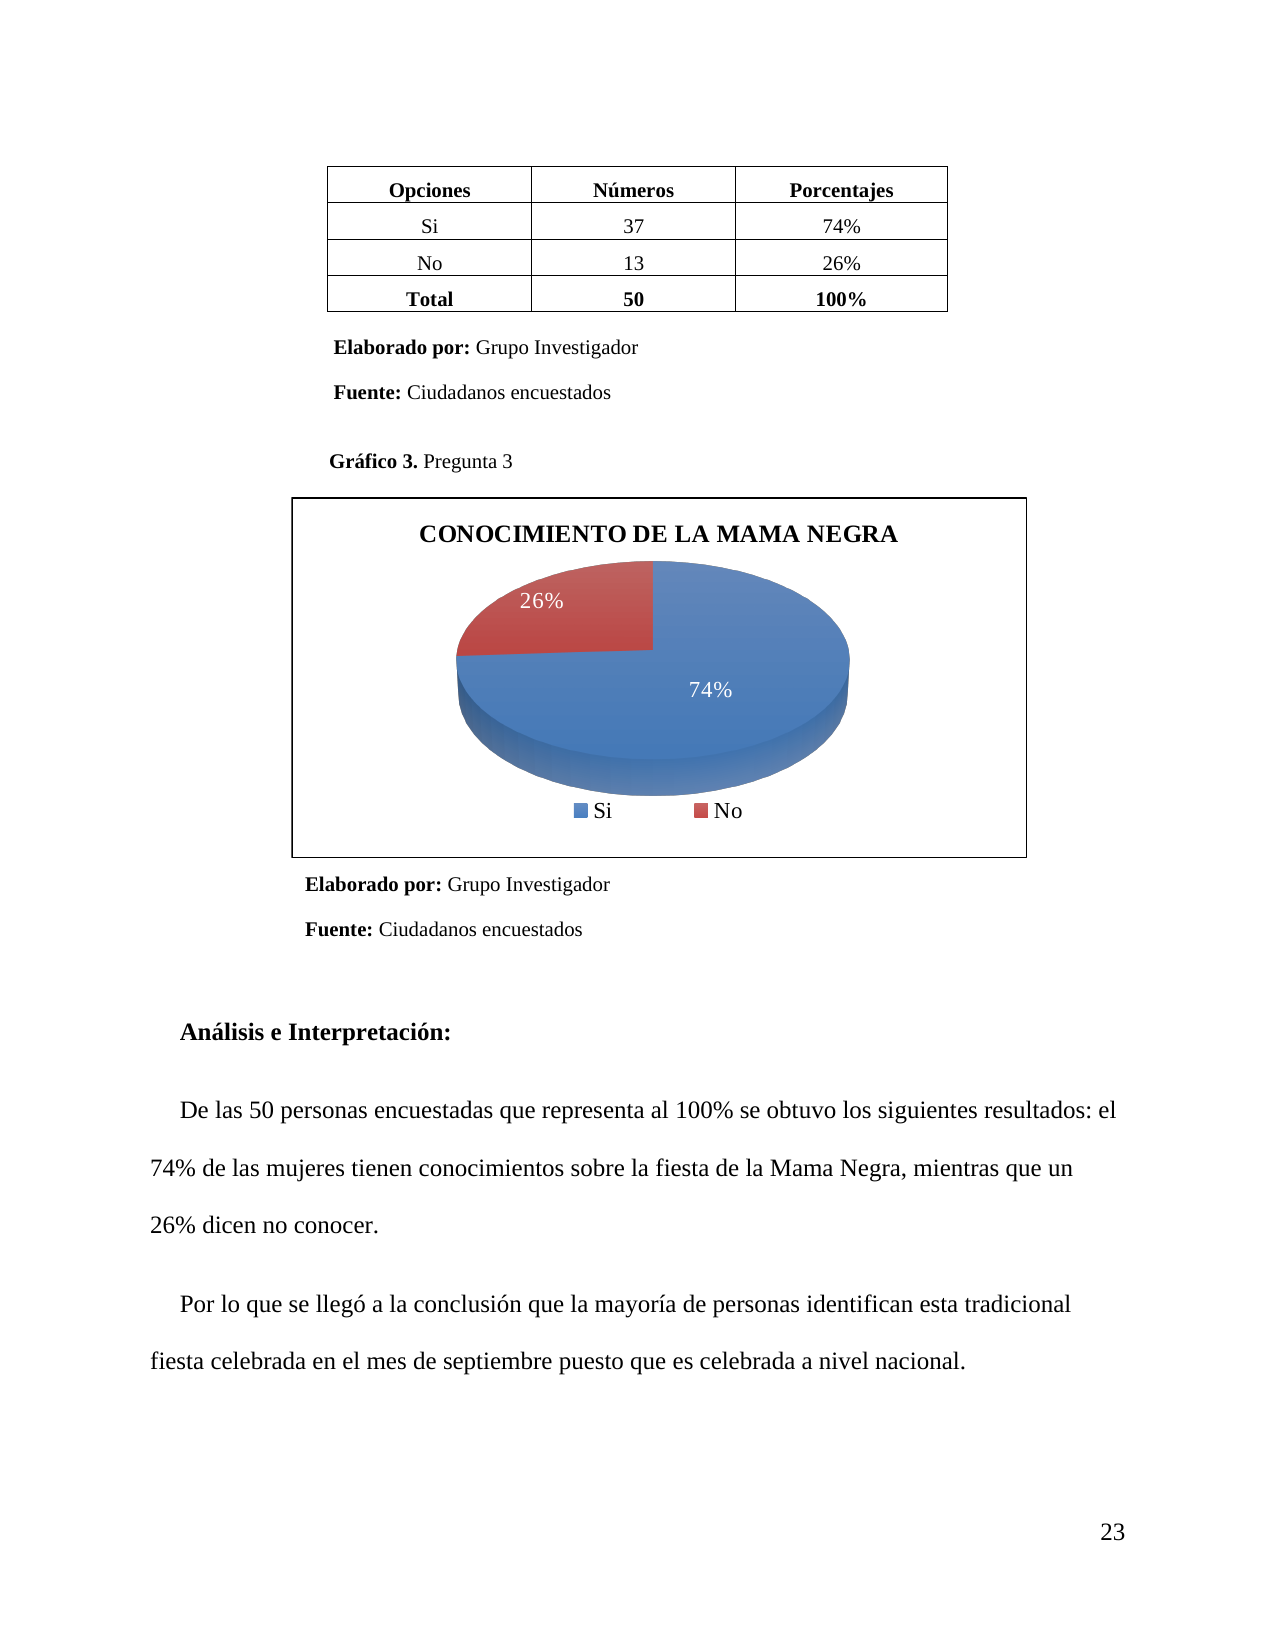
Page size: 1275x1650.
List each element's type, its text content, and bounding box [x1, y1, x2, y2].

table_cell 26% [736, 240, 947, 275]
table_cell 13 [532, 240, 735, 275]
table_cell No [328, 240, 531, 275]
table_header Números [532, 167, 735, 202]
table_cell 37 [532, 203, 735, 238]
table_cell Si [328, 203, 531, 238]
text Análisis e Interpretación: [150, 1017, 1125, 1046]
text De las 50 personas encuestadas que representa al 100% se obtuvo los siguientes resultados: el 74% de las mujeres tienen conocimientos sobre la fiesta de la Mama Negra, mientras que un 26% dicen no conocer. [150, 1096, 1125, 1239]
table_cell 74% [736, 203, 947, 238]
table_header Opciones [328, 167, 531, 202]
table_cell 50 [532, 276, 735, 311]
text Por lo que se llegó a la conclusión que la mayoría de personas identifican esta tradicional fiesta celebrada en el mes de septiembre puesto que es celebrada a nivel nacional. [150, 1289, 1125, 1375]
table_header Porcentajes [736, 167, 947, 202]
table_cell Total [328, 276, 531, 311]
table_cell 100% [736, 276, 947, 311]
